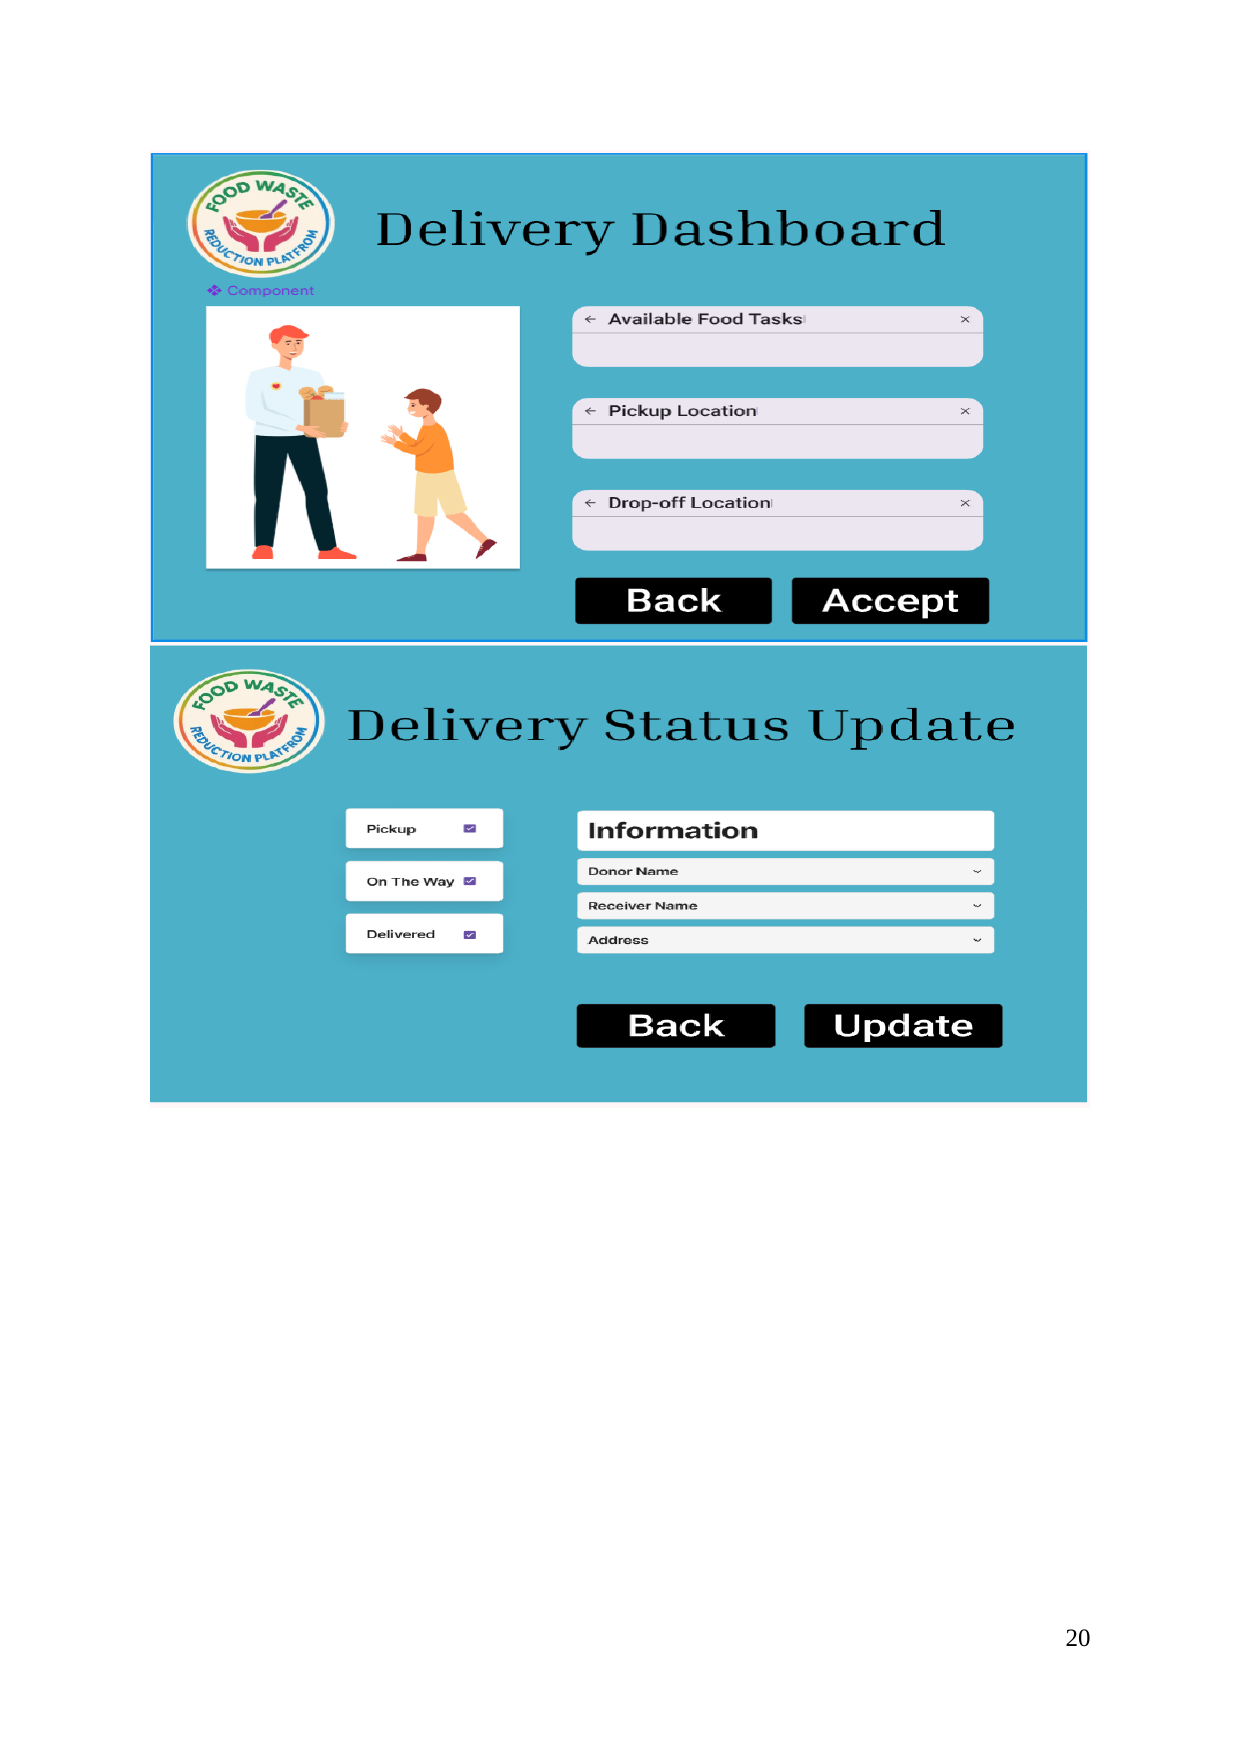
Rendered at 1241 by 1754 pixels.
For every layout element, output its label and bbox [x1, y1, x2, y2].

picture [150, 150, 1091, 1108]
